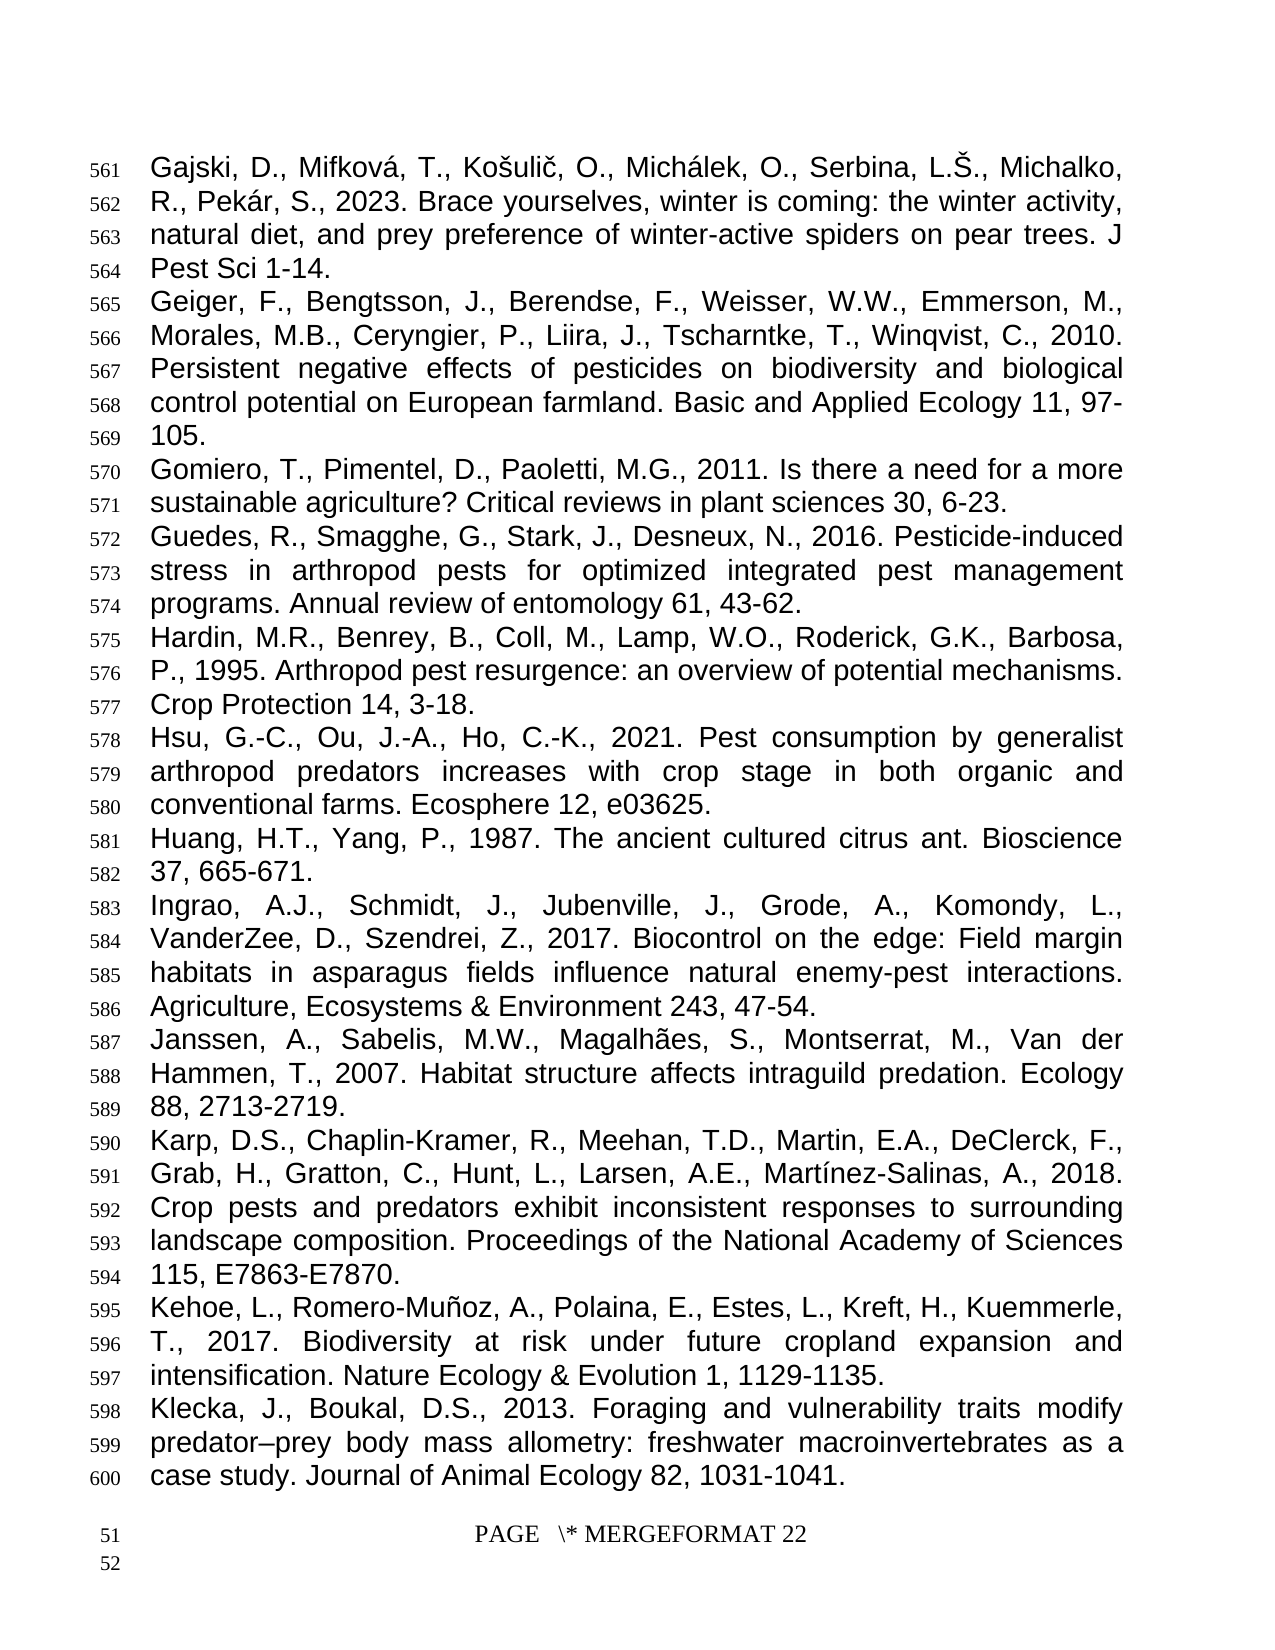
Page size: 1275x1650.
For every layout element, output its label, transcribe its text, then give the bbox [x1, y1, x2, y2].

text Kehoe, L., Romero-Muñoz, A., Polaina, E., Estes, L., Kreft, H., Kuemmerle, T., 2017. Biodiversity at risk under future cropland expansion and intensification. Nature Ecology & Evolution 1, 1129-1135. [150, 1290, 1125, 1391]
text Ingrao, A.J., Schmidt, J., Jubenville, J., Grode, A., Komondy, L., VanderZee, D., Szendrei, Z., 2017. Biocontrol on the edge: Field margin habitats in asparagus fields influence natural enemy-pest interactions. Agriculture, Ecosystems & Environment 243, 47-54. [150, 888, 1125, 1022]
text Guedes, R., Smagghe, G., Stark, J., Desneux, N., 2016. Pesticide-induced stress in arthropod pests for optimized integrated pest management programs. Annual review of entomology 61, 43-62. [150, 519, 1125, 619]
text Hardin, M.R., Benrey, B., Coll, M., Lamp, W.O., Roderick, G.K., Barbosa, P., 1995. Arthropod pest resurgence: an overview of potential mechanisms. Crop Protection 14, 3-18. [150, 619, 1125, 720]
text Huang, H.T., Yang, P., 1987. The ancient cultured citrus ant. Bioscience 37, 665-671. [150, 821, 1125, 888]
text Klecka, J., Boukal, D.S., 2013. Foraging and vulnerability traits modify predator–prey body mass allometry: freshwater macroinvertebrates as a case study. Journal of Animal Ecology 82, 1031-1041. [150, 1391, 1125, 1492]
text Hsu, G.-C., Ou, J.-A., Ho, C.-K., 2021. Pest consumption by generalist arthropod predators increases with crop stage in both organic and conventional farms. Ecosphere 12, e03625. [150, 720, 1125, 821]
text Janssen, A., Sabelis, M.W., Magalhães, S., Montserrat, M., Van der Hammen, T., 2007. Habitat structure affects intraguild predation. Ecology 88, 2713-2719. [150, 1022, 1125, 1123]
text Gomiero, T., Pimentel, D., Paoletti, M.G., 2011. Is there a need for a more sustainable agriculture? Critical reviews in plant sciences 30, 6-23. [150, 452, 1125, 519]
text Geiger, F., Bengtsson, J., Berendse, F., Weisser, W.W., Emmerson, M., Morales, M.B., Ceryngier, P., Liira, J., Tscharntke, T., Winqvist, C., 2010. Persistent negative effects of pesticides on biodiversity and biological control potential on European farmland. Basic and Applied Ecology 11, 97-105. [150, 284, 1125, 452]
text Karp, D.S., Chaplin-Kramer, R., Meehan, T.D., Martin, E.A., DeClerck, F., Grab, H., Gratton, C., Hunt, L., Larsen, A.E., Martínez-Salinas, A., 2018. Crop pests and predators exhibit inconsistent responses to surrounding landscape composition. Proceedings of the National Academy of Sciences 115, E7863-E7870. [150, 1123, 1125, 1290]
text Gajski, D., Mifková, T., Košulič, O., Michálek, O., Serbina, L.Š., Michalko, R., Pekár, S., 2023. Brace yourselves, winter is coming: the winter activity, natural diet, and prey preference of winter-active spiders on pear trees. J Pest Sci 1-14. [150, 150, 1125, 284]
